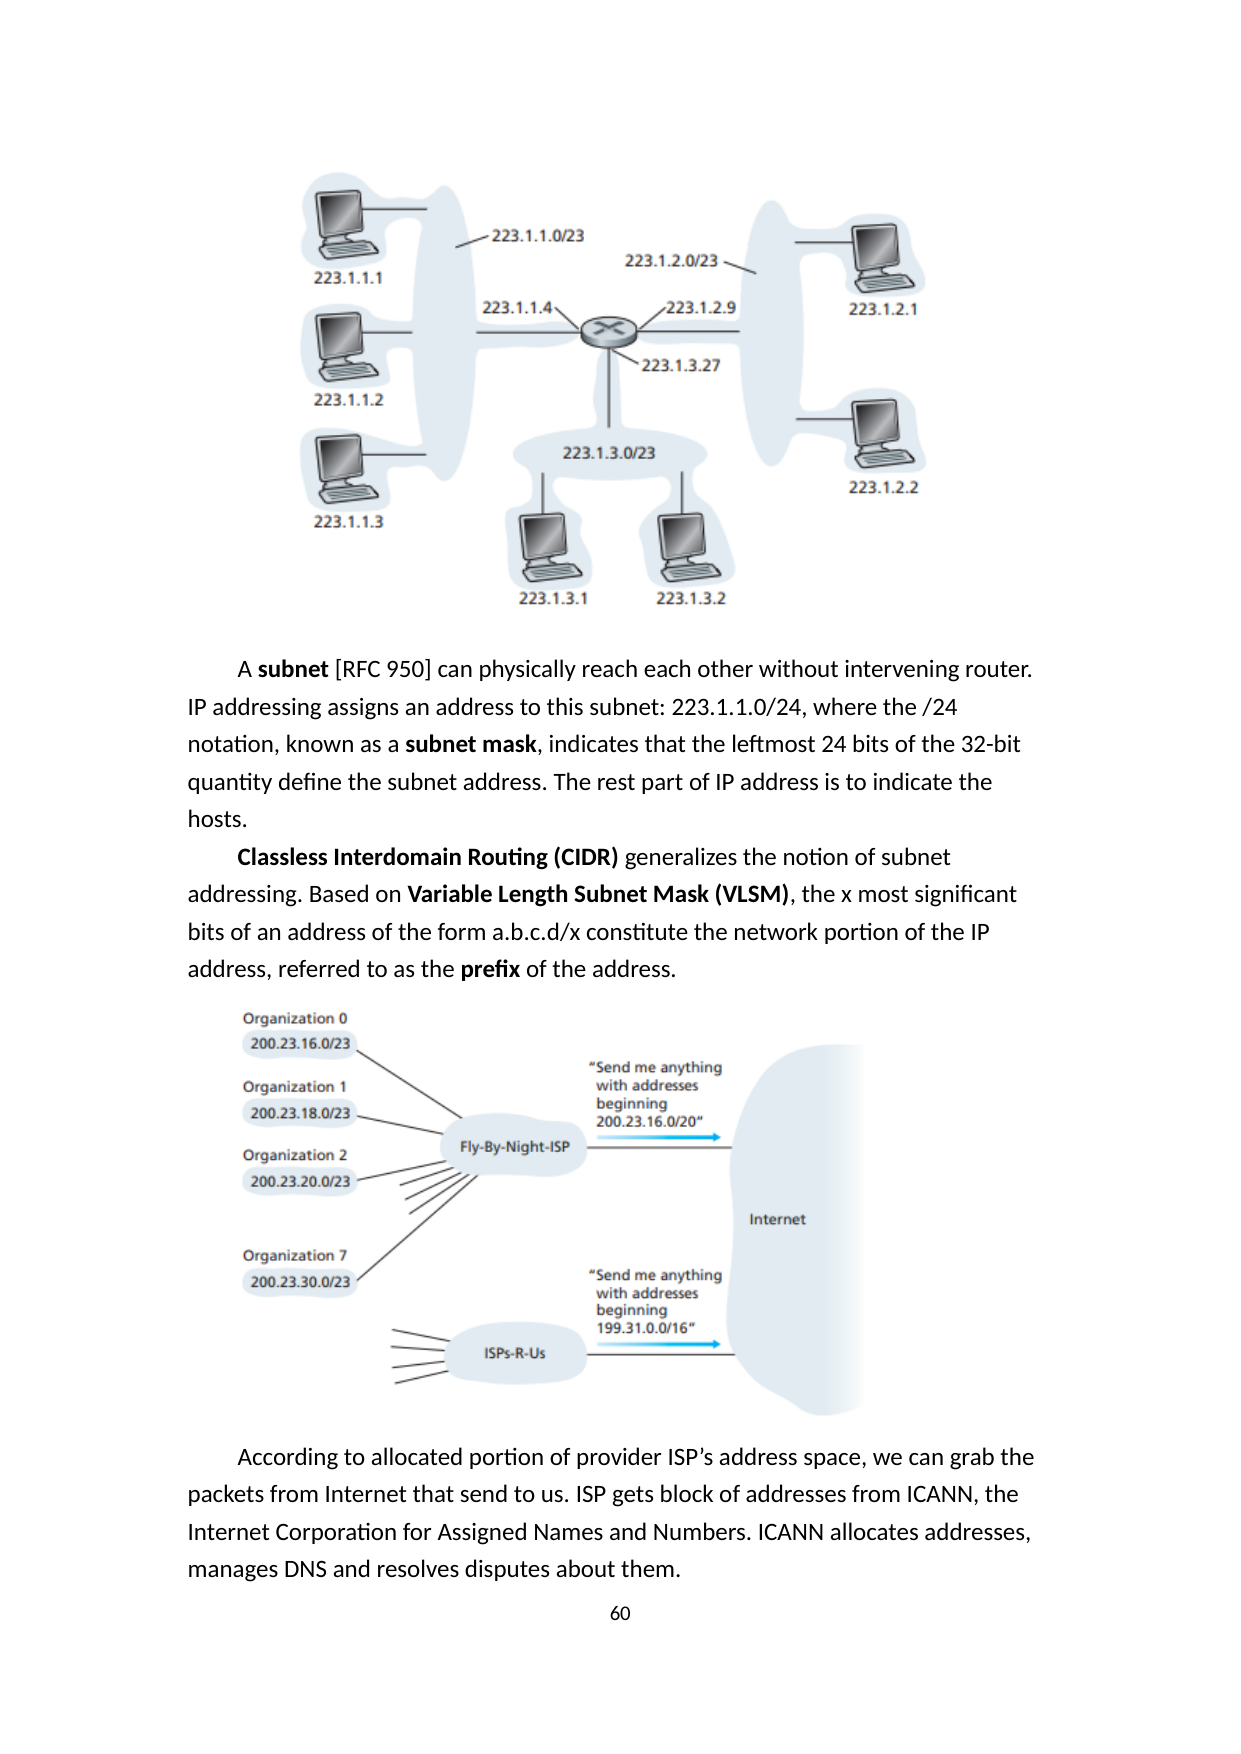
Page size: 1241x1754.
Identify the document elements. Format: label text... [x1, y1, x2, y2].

picture [237, 1000, 864, 1424]
picture [288, 162, 952, 620]
text Classless Interdomain Routing (CIDR) generalizes the notion of subnet addressing. Based on Variable Length Subnet Mask (VLSM), the x most significant bits of an address of the form a.b.c.d/x constitute the network portion of the IP address, referred to as the prefix of the address. [187, 837, 1053, 987]
text According to allocated portion of provider ISP’s address space, we can grab the packets from Internet that send to us. ISP gets block of addresses from ICANN, the Internet Corporation for Assigned Names and Numbers. ICANN allocates addresses, manages DNS and resolves disputes about them. [187, 1437, 1053, 1587]
text A subnet [RFC 950] can physically reach each other without intervening router. IP addressing assigns an address to this subnet: 223.1.1.0/24, where the /24 notation, known as a subnet mask, indicates that the leftmost 24 bits of the 32-bit quantity define the subnet address. The rest part of IP address is to indicate the hosts. [187, 650, 1053, 837]
